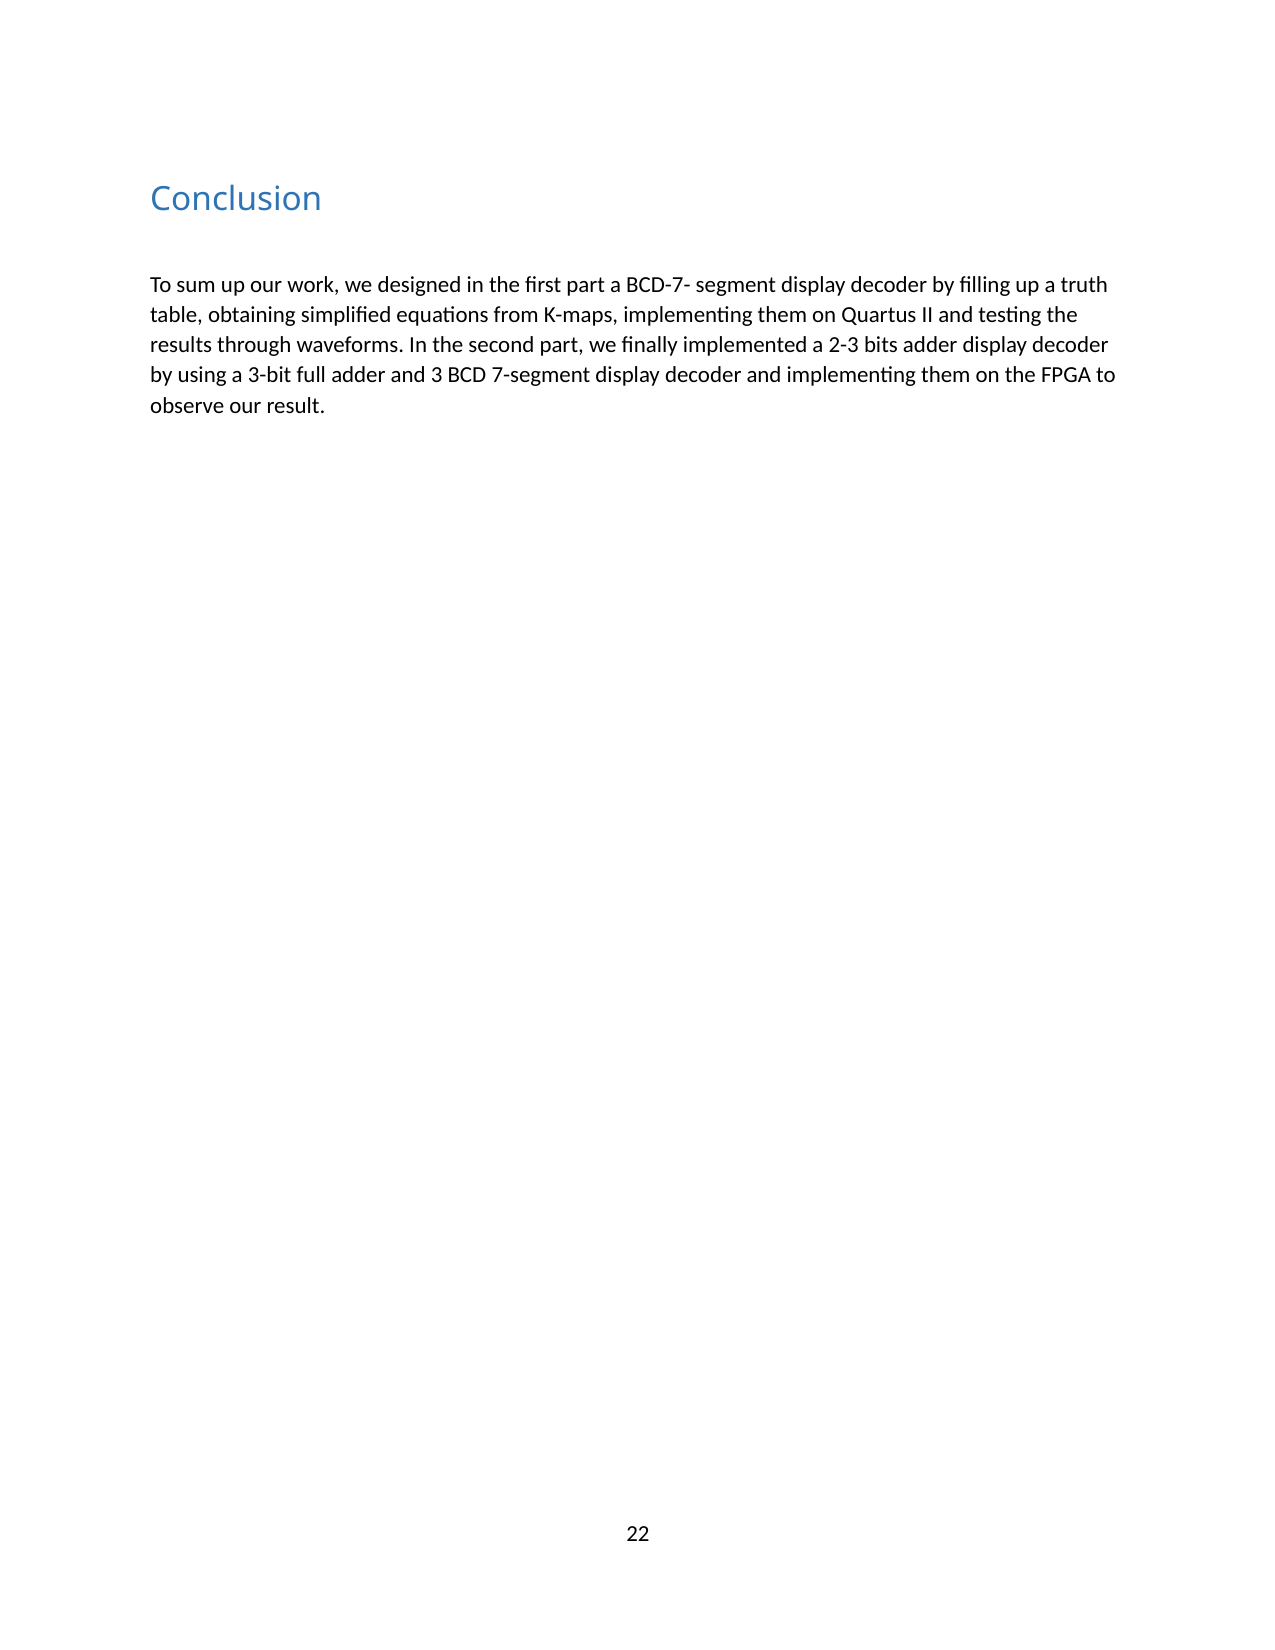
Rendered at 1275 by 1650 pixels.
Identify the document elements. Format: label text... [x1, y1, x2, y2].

text To sum up our work, we designed in the first part a BCD-7- segment display decoder by filling up a truth table, obtaining simplified equations from K-maps, implementing them on Quartus II and testing the results through waveforms. In the second part, we finally implemented a 2-3 bits adder display decoder by using a 3-bit full adder and 3 BCD 7-segment display decoder and implementing them on the FPGA to observe our result. [150, 270, 1125, 419]
subtitle Conclusion [150, 175, 1125, 220]
